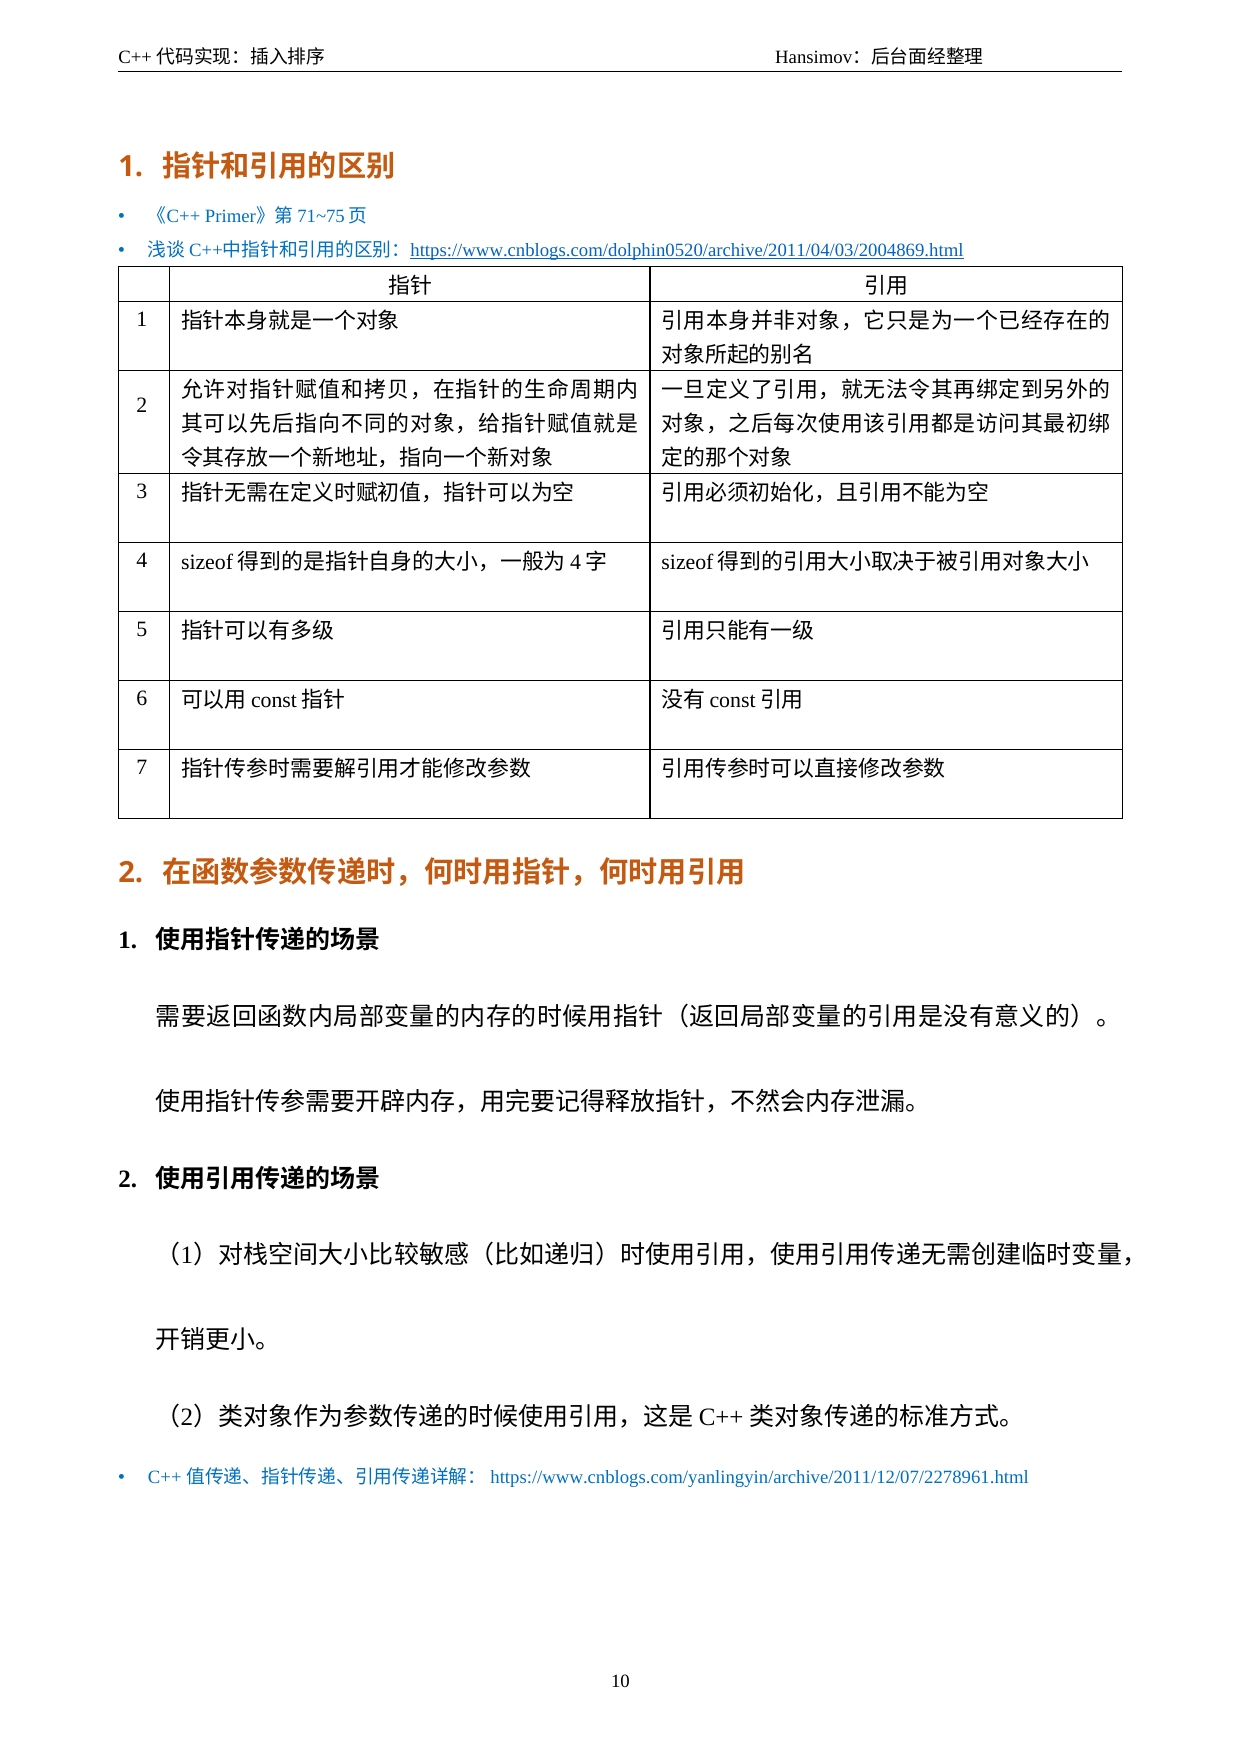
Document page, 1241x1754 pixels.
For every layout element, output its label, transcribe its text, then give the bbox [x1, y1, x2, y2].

list （2）类对象作为参数传递的时候使用引用，这是 C++ 类对象传递的标准方式。 [155, 1381, 1122, 1449]
list 需要返回函数内局部变量的内存的时候用指针（返回局部变量的引用是没有意义的）。使用指针传参需要开辟内存，用完要记得释放指针，不然会内存泄漏。 [156, 980, 1122, 1133]
table_cell [119, 681, 169, 748]
list 使用引用传递的场景 [118, 1142, 1122, 1210]
table_cell [119, 750, 169, 817]
table_header [119, 267, 169, 301]
table_cell [119, 543, 169, 611]
list （1）对栈空间大小比较敏感（比如递归）时使用引用，使用引用传递无需创建临时变量，开销更小。 [155, 1219, 1122, 1372]
table_header 指针 [170, 267, 649, 301]
table_cell 没有const引用 [651, 681, 1122, 748]
table_cell 引用本身并非对象，它只是为一个已经存在的对象所起的别名 [651, 302, 1122, 370]
table_cell 允许对指针赋值和拷贝，在指针的生命周期内其可以先后指向不同的对象，给指针赋值就是令其存放一个新地址，指向一个新对象 [170, 371, 649, 473]
table_cell 引用只能有一级 [651, 612, 1122, 679]
table_cell 可以用const指针 [170, 681, 649, 748]
text 浅谈C++中指针和引用的区别：https://www.cnblogs.com/dolphin0520/archive/2011/04/03/2004869.html [118, 232, 1122, 266]
table_cell 指针可以有多级 [170, 612, 649, 679]
text 《C++ Primer》第71~75页 [118, 198, 1122, 232]
table_cell 指针无需在定义时赋初值，指针可以为空 [170, 474, 649, 542]
table_cell 一旦定义了引用，就无法令其再绑定到另外的对象，之后每次使用该引用都是访问其最初绑定的那个对象 [651, 371, 1122, 473]
text C++ 值传递、指针传递、引用传递详解： https://www.cnblogs.com/yanlingyin/archive/2011/12/07/2278961.html [118, 1458, 1122, 1492]
table_cell [119, 302, 169, 370]
table_cell [119, 474, 169, 542]
table_cell sizeof得到的是指针自身的大小，一般为4字 [170, 543, 649, 611]
list 使用指针传递的场景 [118, 903, 1122, 971]
table_cell [119, 612, 169, 679]
table_cell 指针本身就是一个对象 [170, 302, 649, 370]
table_header 引用 [651, 267, 1122, 301]
table_cell 引用必须初始化，且引用不能为空 [651, 474, 1122, 542]
subtitle 指针和引用的区别 [118, 130, 1122, 198]
table_cell 指针传参时需要解引用才能修改参数 [170, 750, 649, 817]
table_cell [119, 371, 169, 473]
table_cell sizeof得到的引用大小取决于被引用对象大小 [651, 543, 1122, 611]
subtitle 在函数参数传递时，何时用指针，何时用引用 [118, 835, 1122, 903]
table_cell 引用传参时可以直接修改参数 [651, 750, 1122, 817]
